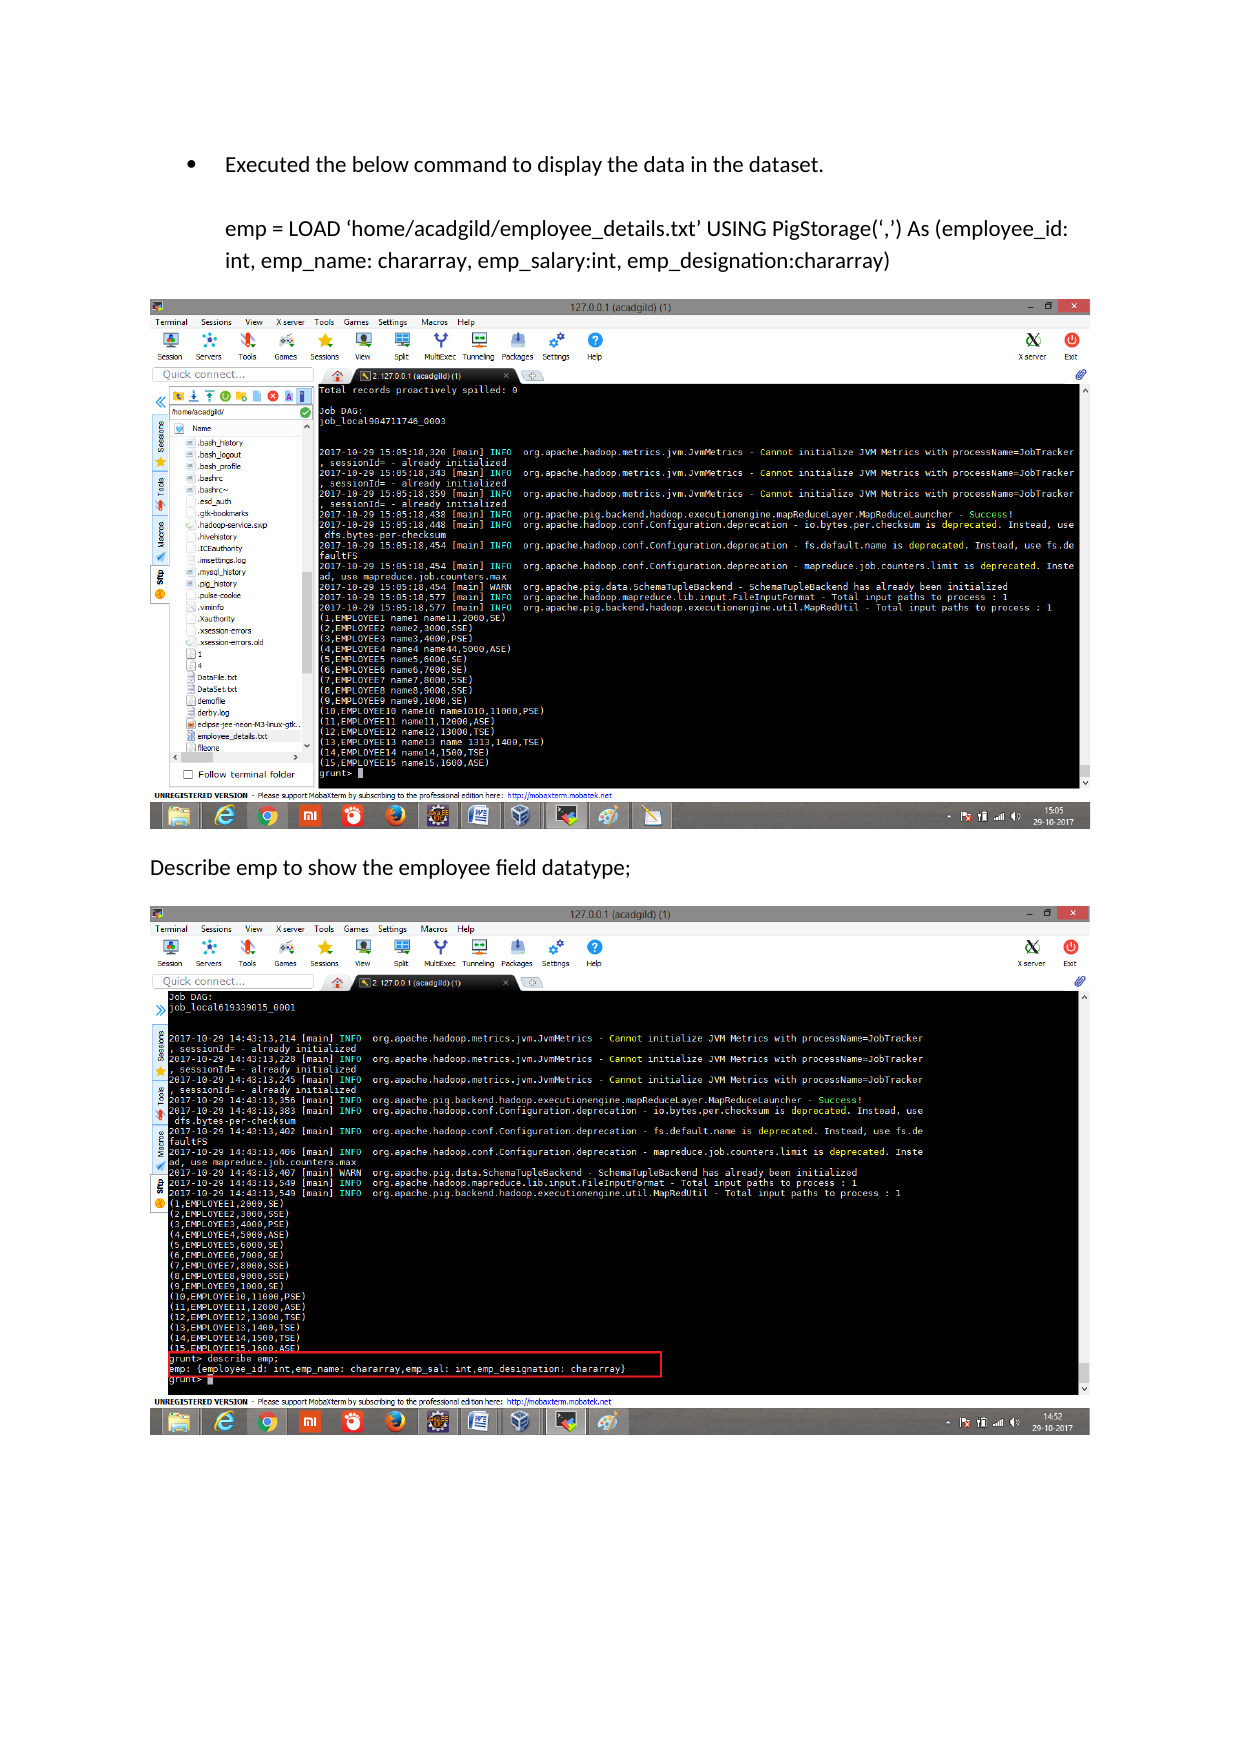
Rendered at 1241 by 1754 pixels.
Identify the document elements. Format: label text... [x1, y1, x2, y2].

list Executed the below command to display the data in the dataset. [187, 150, 1090, 178]
picture [150, 906, 1090, 1435]
text Describe emp to show the employee field datatype; [150, 853, 1090, 881]
picture [150, 299, 1091, 829]
list emp = LOAD ‘home/acadgild/employee_details.txt’ USING PigStorage(‘,’) As (employee_id: int, emp_name: chararray, emp_salary:int, emp_designation:chararray) [225, 214, 1090, 274]
